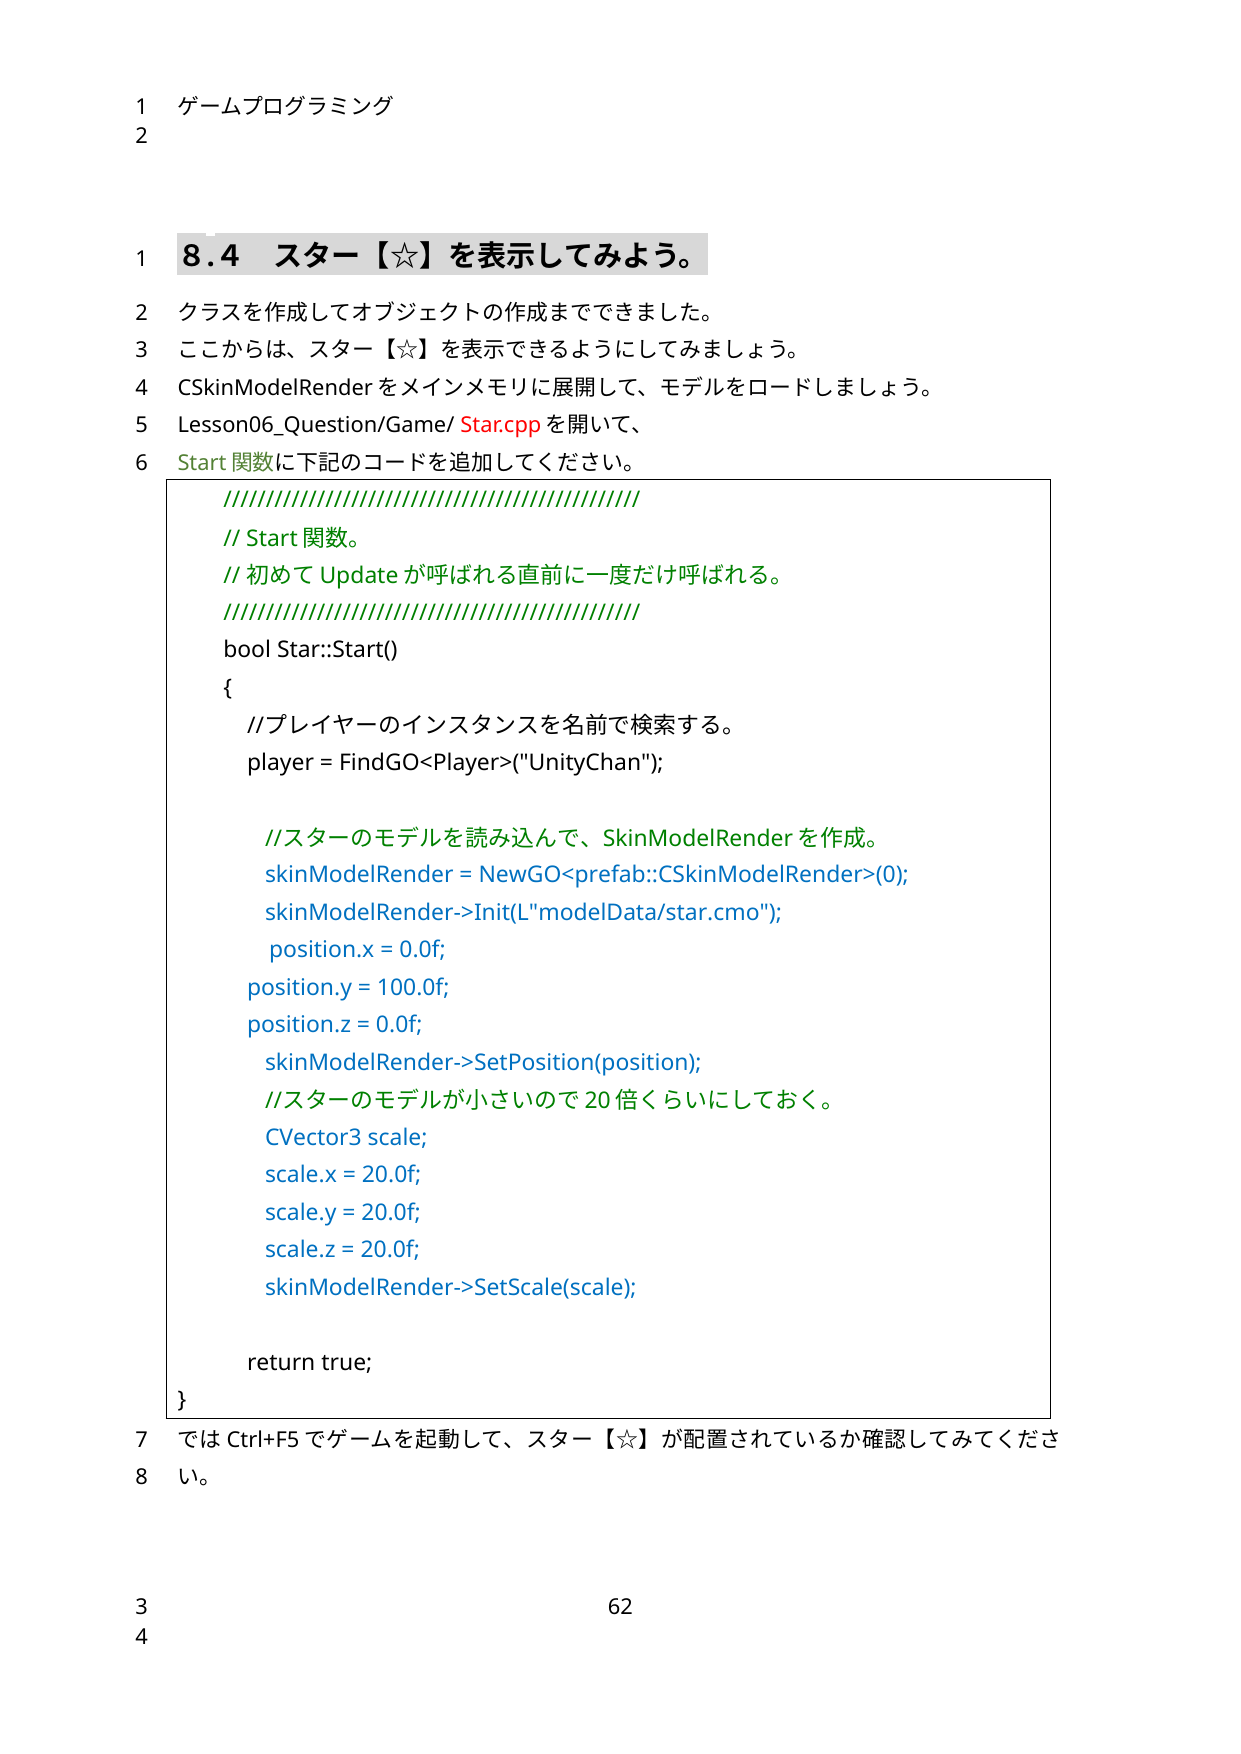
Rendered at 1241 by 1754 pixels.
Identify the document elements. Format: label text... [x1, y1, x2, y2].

text ではCtrl+F5でゲームを起動して、スター【☆】が配置されているか確認してみてください。 [177, 1419, 1063, 1494]
text Start関数に下記のコードを追加してください。 [177, 442, 1063, 479]
subtitle ８.４ スター【☆】を表示してみよう。 [177, 217, 1063, 292]
table_header ///////////////////////////////////////////////// // Start関数。 // 初めてUpdateが呼ばれる直前に一度だけ呼ばれる。 ///////////////////////////////////////////////// bool Star::Start() { //プレイヤーのインスタンスを名前で検索する。 player = FindGO<Player>("UnityChan"); //スターのモデルを読み込んで、SkinModelRenderを作成。 skinModelRender = NewGO<prefab::CSkinModelRender>(0); skinModelRender->Init(L"modelData/star.cmo"); position.x = 0.0f; position.y = 100.0f; position.z = 0.0f; skinModelRender->SetPosition(position); //スターのモデルが小さいので20倍くらいにしておく。 CVector3 scale; scale.x = 20.0f; scale.y = 20.0f; scale.z = 20.0f; skinModelRender->SetScale(scale); return true; } [167, 480, 1050, 1418]
text Lesson06_Question/Game/ Star.cppを開いて、 [177, 404, 1063, 442]
text クラスを作成してオブジェクトの作成までできました。 [177, 292, 1063, 329]
text ここからは、スター【☆】を表示できるようにしてみましょう。 [177, 329, 1063, 367]
text CSkinModelRenderをメインメモリに展開して、モデルをロードしましょう。 [177, 367, 1063, 404]
